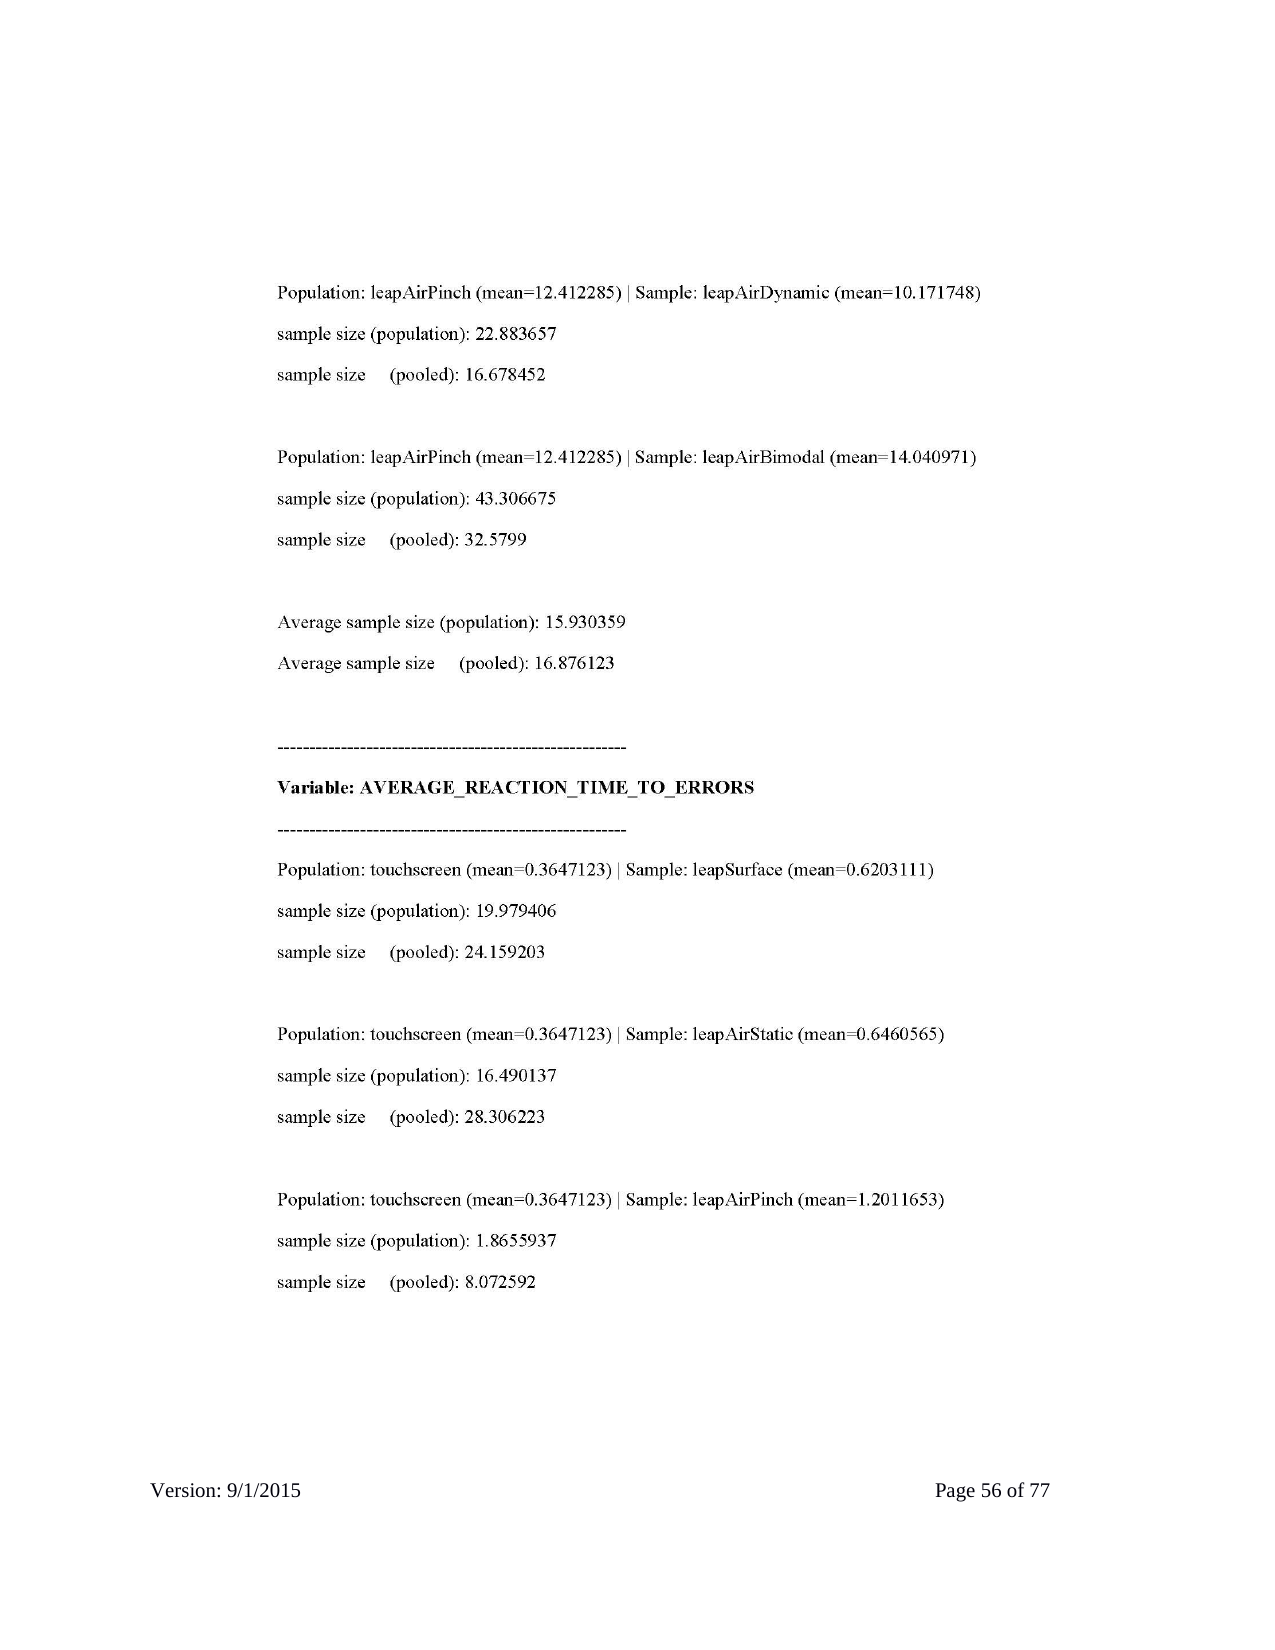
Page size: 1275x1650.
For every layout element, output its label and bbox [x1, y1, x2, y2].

picture [187, 150, 1161, 1411]
